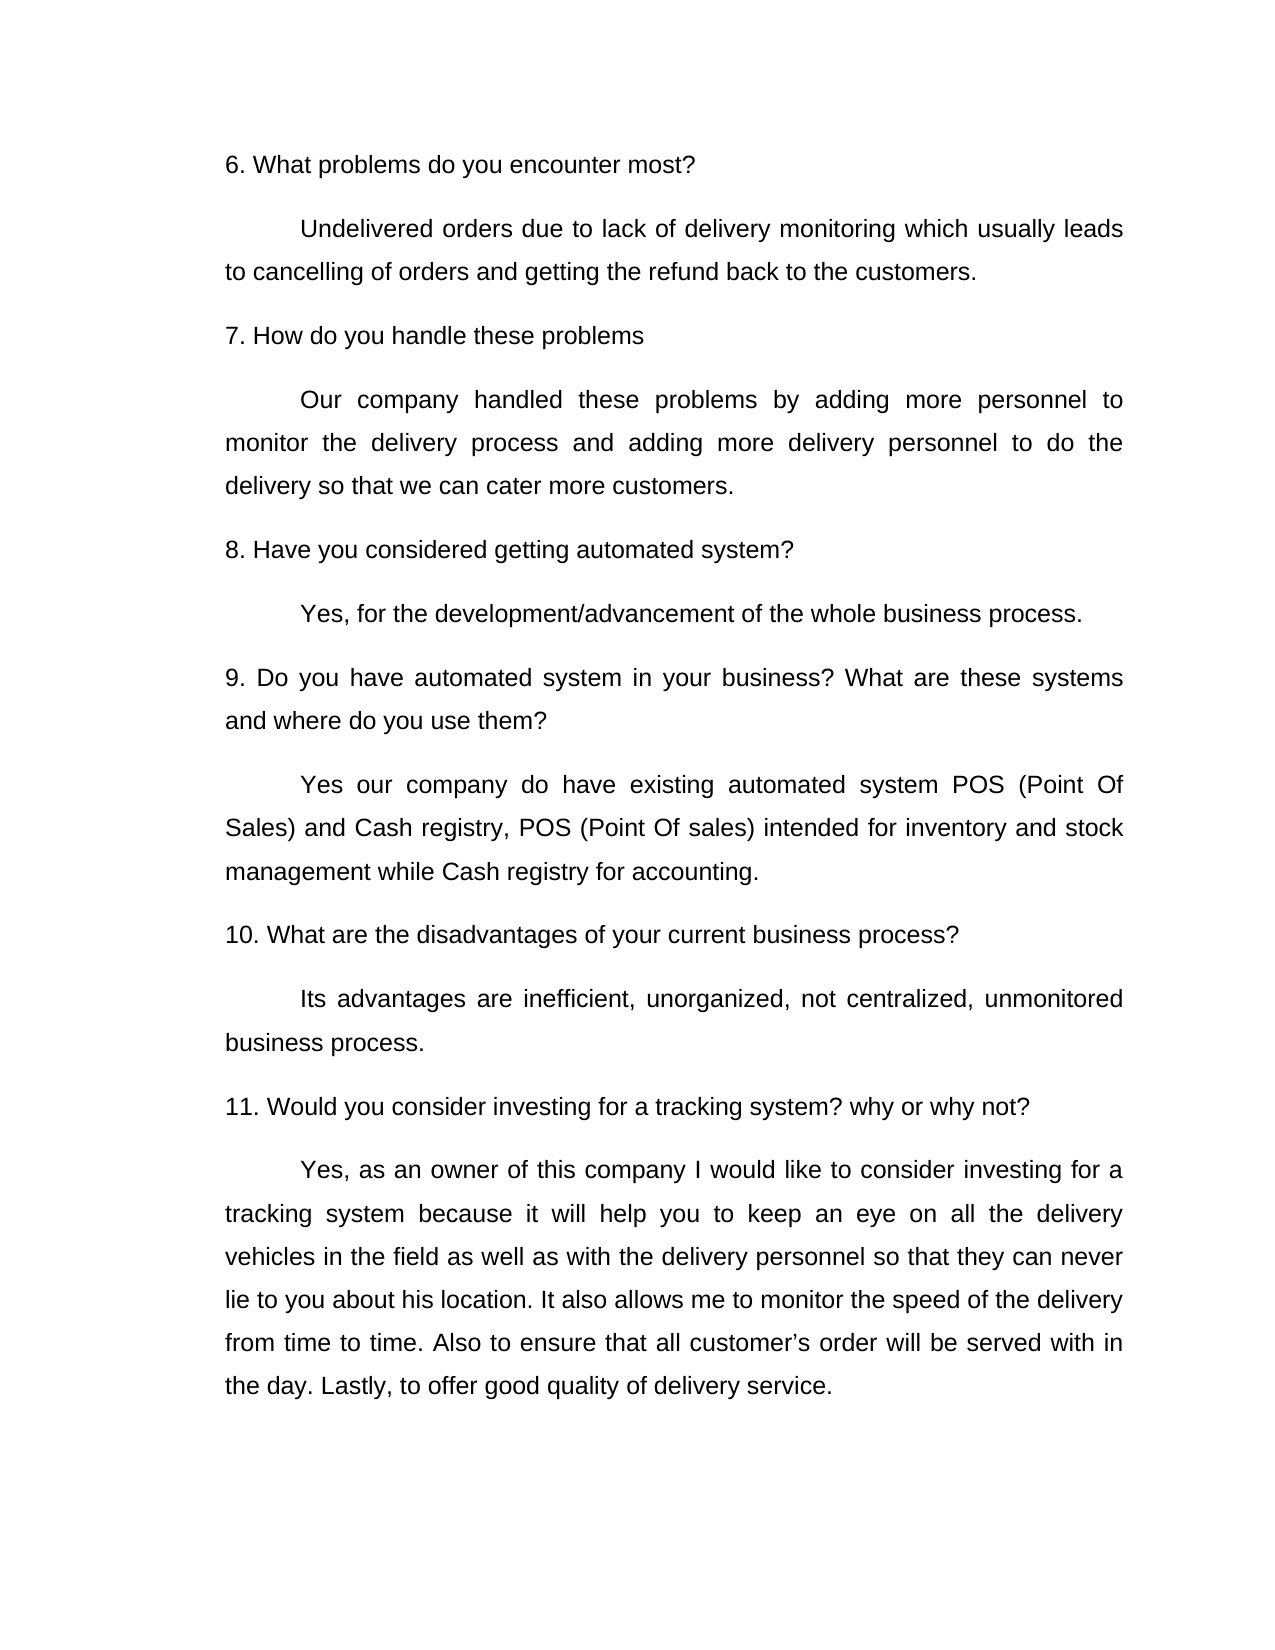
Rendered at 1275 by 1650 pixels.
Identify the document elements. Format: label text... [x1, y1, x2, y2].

text Yes, for the development/advancement of the whole business process. [225, 599, 1125, 628]
text 10. What are the disadvantages of your current business process? [225, 920, 1125, 949]
text Yes our company do have existing automated system POS (Point Of Sales) and Cash registry, POS (Point Of sales) intended for inventory and stock management while Cash registry for accounting. [225, 770, 1125, 885]
text 7. How do you handle these problems [225, 321, 1125, 350]
text Yes, as an owner of this company I would like to consider investing for a tracking system because it will help you to keep an eye on all the delivery vehicles in the field as well as with the delivery personnel so that they can never lie to you about his location. It also allows me to monitor the speed of the delivery from time to time. Also to ensure that all customer’s order will be served with in the day. Lastly, to offer good quality of delivery service. [225, 1155, 1125, 1400]
text 9. Do you have automated system in your business? What are these systems and where do you use them? [225, 663, 1125, 735]
text 8. Have you considered getting automated system? [225, 535, 1125, 564]
text Our company handled these problems by adding more personnel to monitor the delivery process and adding more delivery personnel to do the delivery so that we can cater more customers. [225, 385, 1125, 500]
text 11. Would you consider investing for a tracking system? why or why not? [225, 1091, 1125, 1120]
text 6. What problems do you encounter most? [225, 150, 1125, 179]
text Undelivered orders due to lack of delivery monitoring which usually leads to cancelling of orders and getting the refund back to the customers. [225, 214, 1125, 286]
text Its advantages are inefficient, unorganized, not centralized, unmonitored business process. [225, 984, 1125, 1056]
